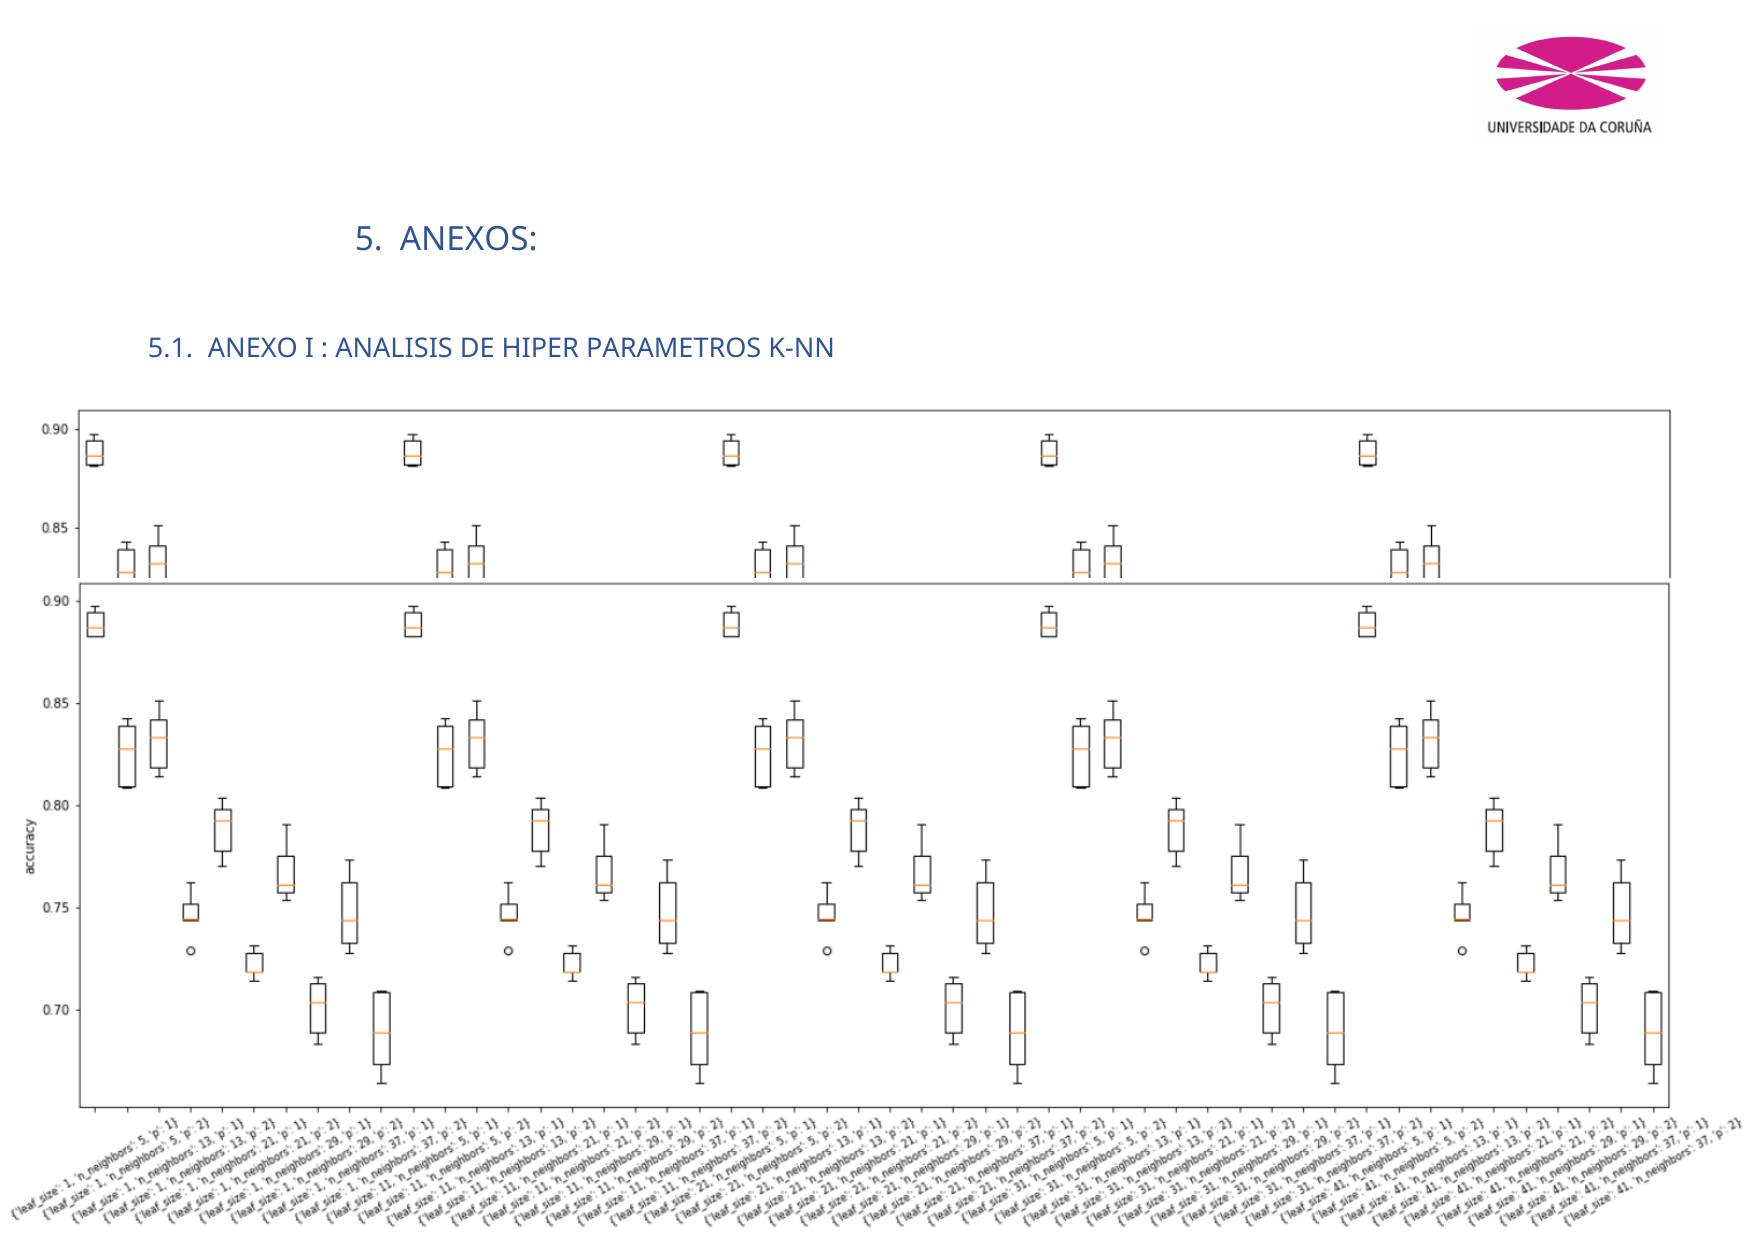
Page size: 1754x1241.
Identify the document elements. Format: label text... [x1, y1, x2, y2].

picture [0, 408, 1751, 1236]
subtitle ANEXO I : ANALISIS DE HIPER PARAMETROS K-NN [148, 328, 1606, 365]
picture [1470, 22, 1666, 146]
subtitle ANEXOS: [354, 215, 1606, 260]
